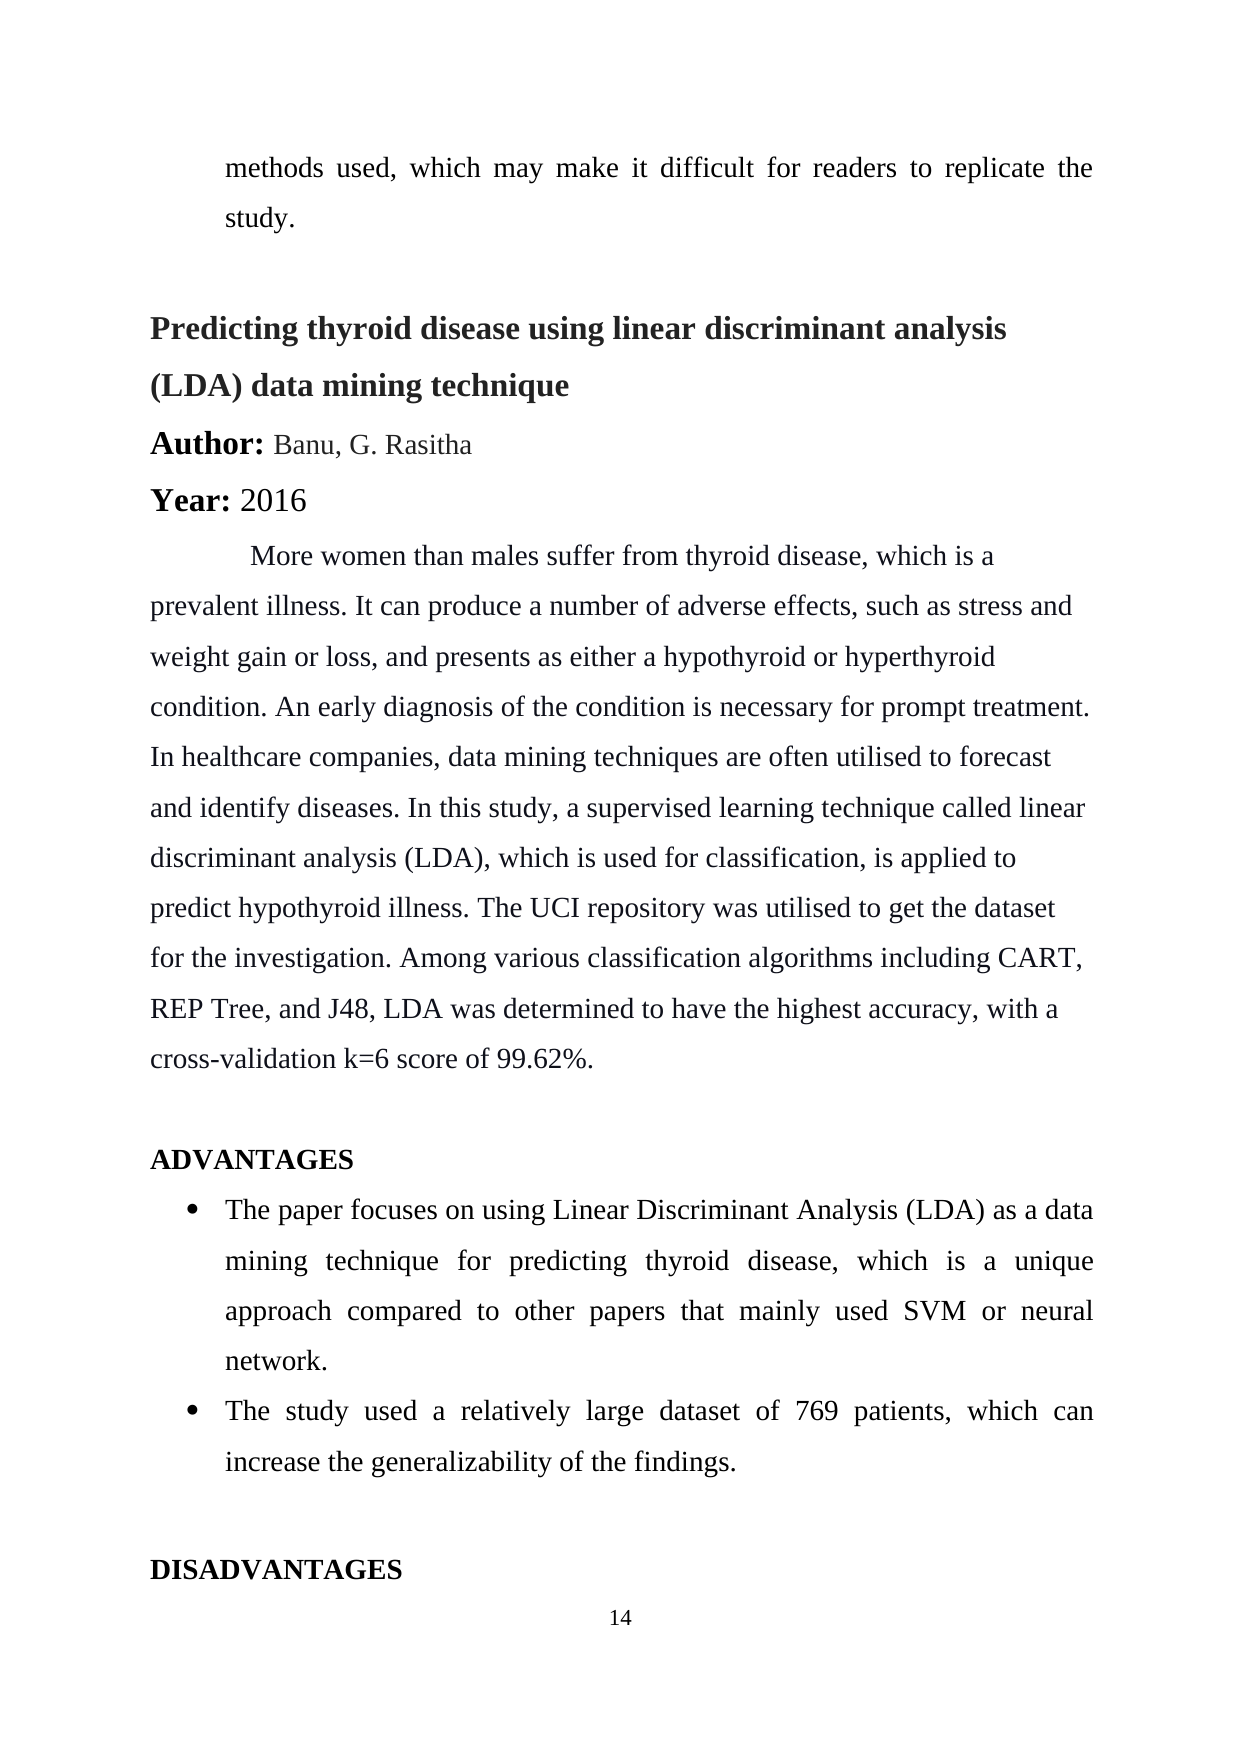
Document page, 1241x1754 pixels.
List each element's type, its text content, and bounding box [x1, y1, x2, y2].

text Year: 2016 [150, 481, 1094, 519]
text More women than males suffer from thyroid disease, which is a prevalent illness. It can produce a number of adverse effects, such as stress and weight gain or loss, and presents as either a hypothyroid or hyperthyroid condition. An early diagnosis of the condition is necessary for prompt treatment. In healthcare companies, data mining techniques are often utilised to forecast and identify diseases. In this study, a supervised learning technique called linear discriminant analysis (LDA), which is used for classification, is applied to predict hypothyroid illness. The UCI repository was utilised to get the dataset for the investigation. Among various classification algorithms including CART, REP Tree, and J48, LDA was determined to have the highest accuracy, with a cross-validation k=6 score of 99.62%. [150, 538, 1094, 1075]
subtitle Author: Banu, G. Rasitha [150, 423, 1094, 461]
subtitle DISADVANTAGES [150, 1552, 1094, 1586]
subtitle ADVANTAGES [150, 1142, 1094, 1175]
subtitle Predicting thyroid disease using linear discriminant analysis (LDA) data mining technique [150, 308, 1094, 404]
list The study used a relatively large dataset of 769 patients, which can increase the generalizability of the findings. [187, 1393, 1094, 1477]
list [187, 150, 1094, 234]
list The paper focuses on using Linear Discriminant Analysis (LDA) as a data mining technique for predicting thyroid disease, which is a unique approach compared to other papers that mainly used SVM or neural network. [187, 1192, 1094, 1377]
